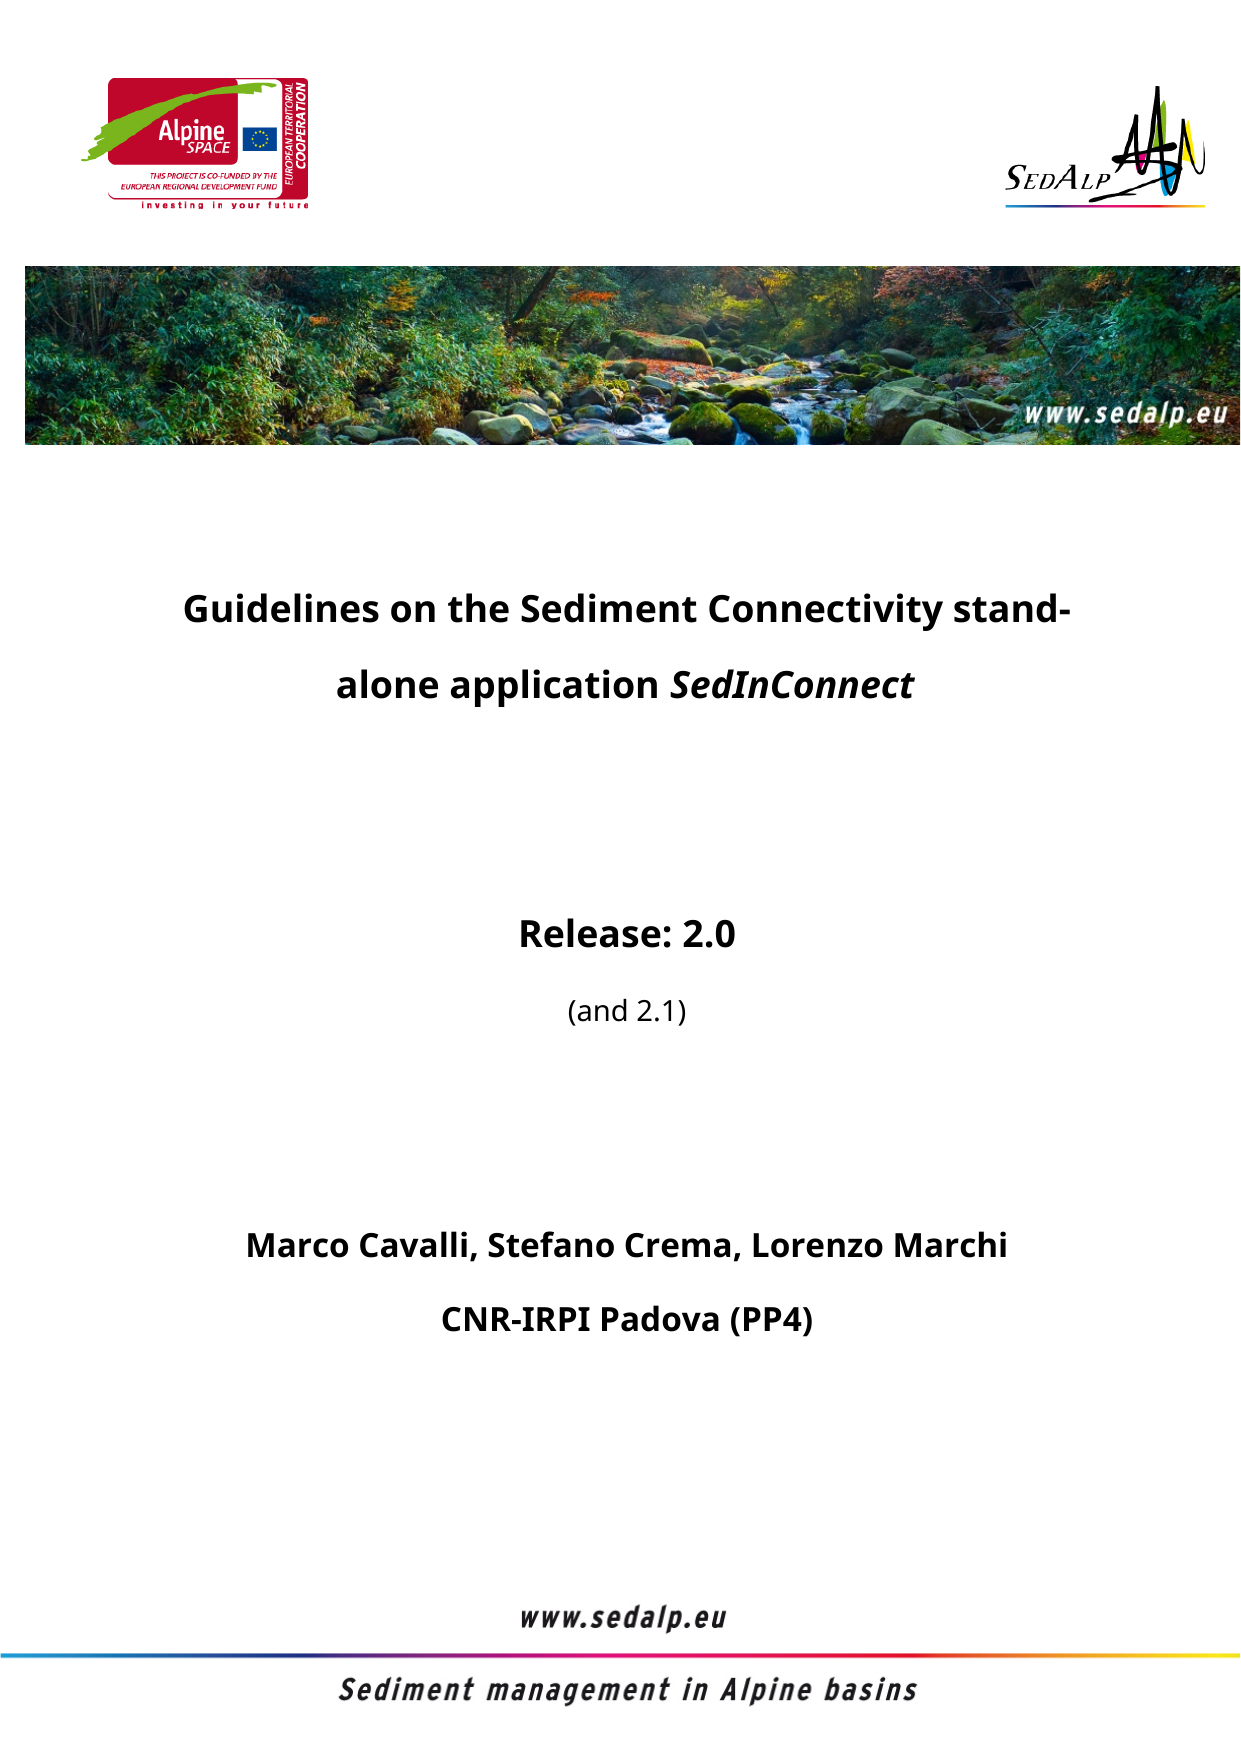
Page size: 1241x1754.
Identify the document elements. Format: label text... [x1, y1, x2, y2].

picture [25, 266, 1241, 445]
picture [0, 1568, 1241, 1747]
text Marco Cavalli, Stefano Crema, Lorenzo Marchi [148, 1221, 1106, 1267]
picture [81, 78, 308, 209]
text (and 2.1) [148, 990, 1106, 1030]
text Guidelines on the Sediment Connectivity stand-alone application SedInConnect [148, 582, 1106, 710]
text CNR-IRPI Padova (PP4) [148, 1296, 1106, 1341]
text Release: 2.0 [148, 907, 1106, 958]
picture [1001, 81, 1208, 212]
